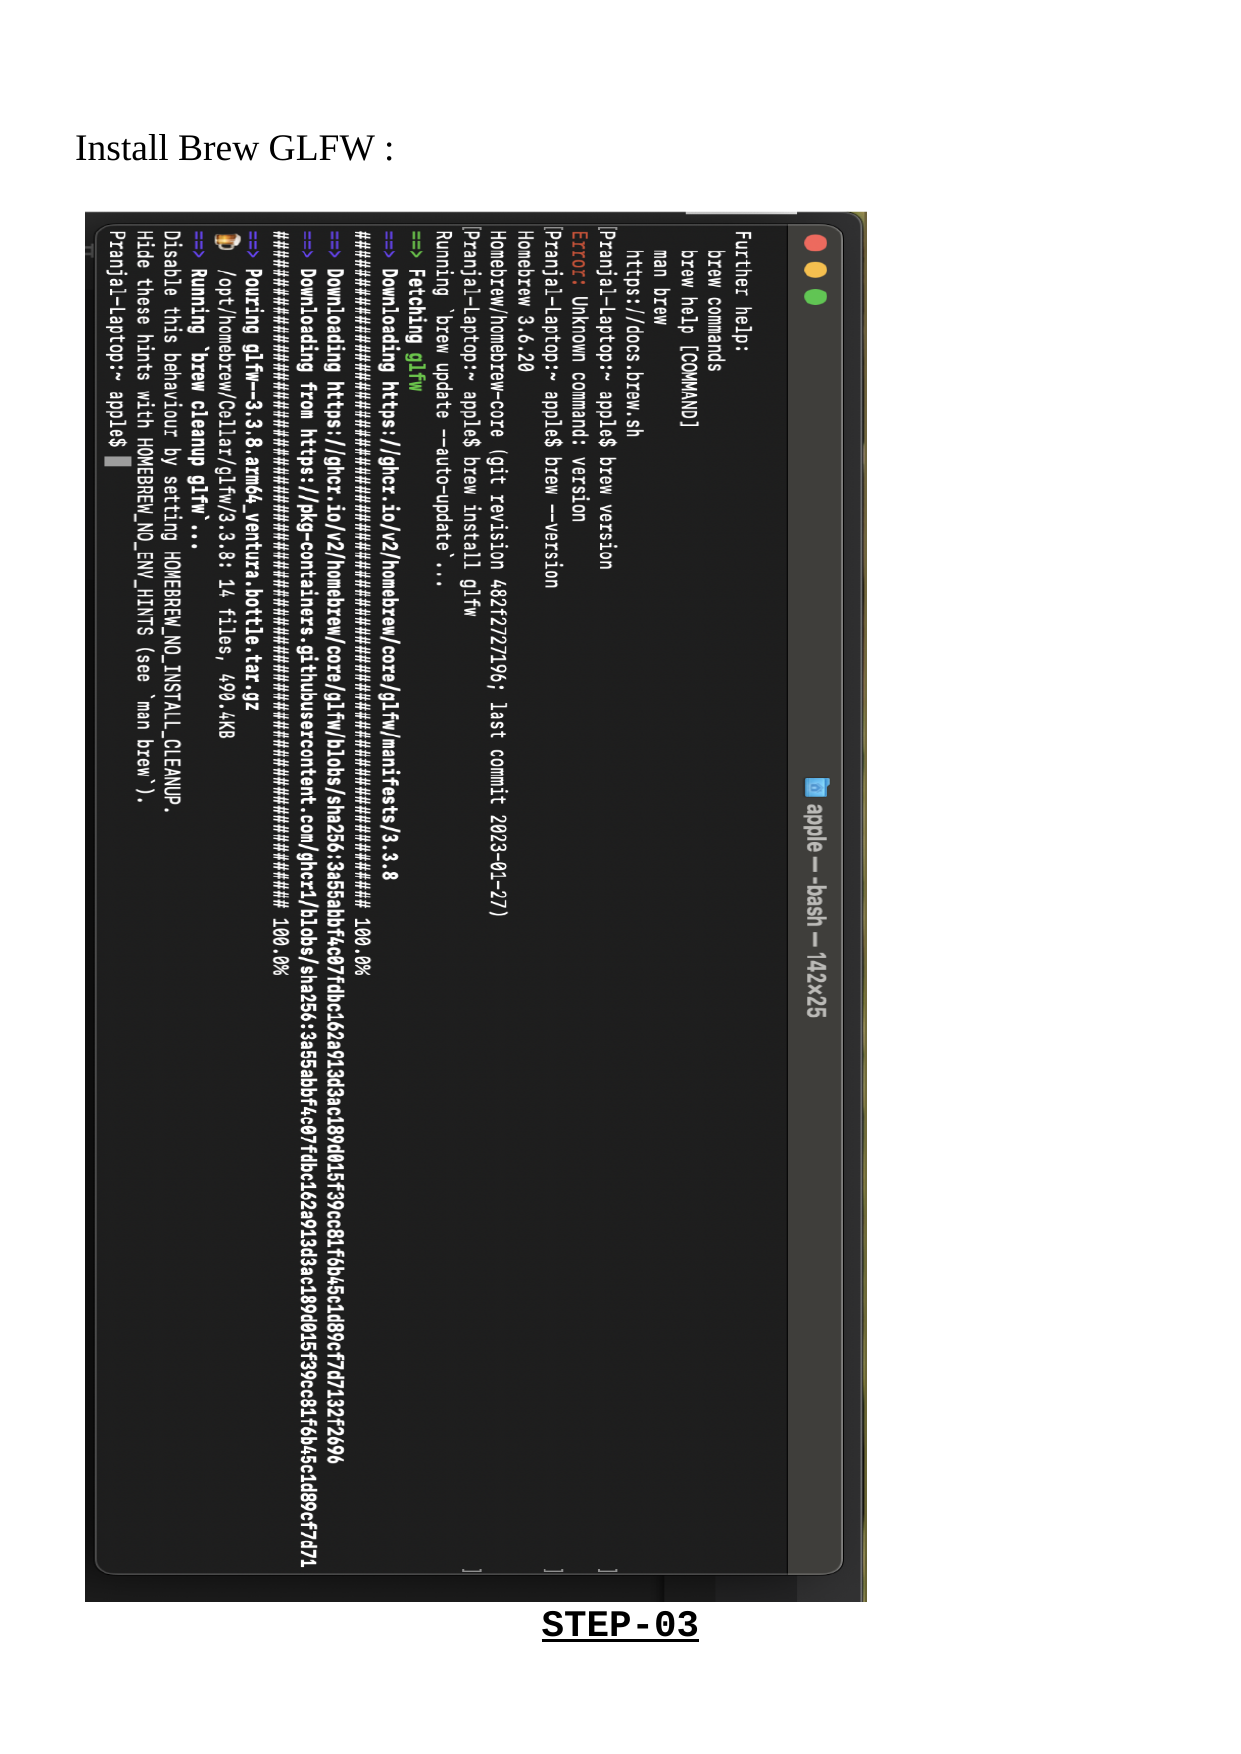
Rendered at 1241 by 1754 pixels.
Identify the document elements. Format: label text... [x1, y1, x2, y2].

text STEP-03 [75, 1605, 1165, 1647]
text Install Brew GLFW : [75, 126, 1165, 169]
picture [86, 213, 867, 1601]
